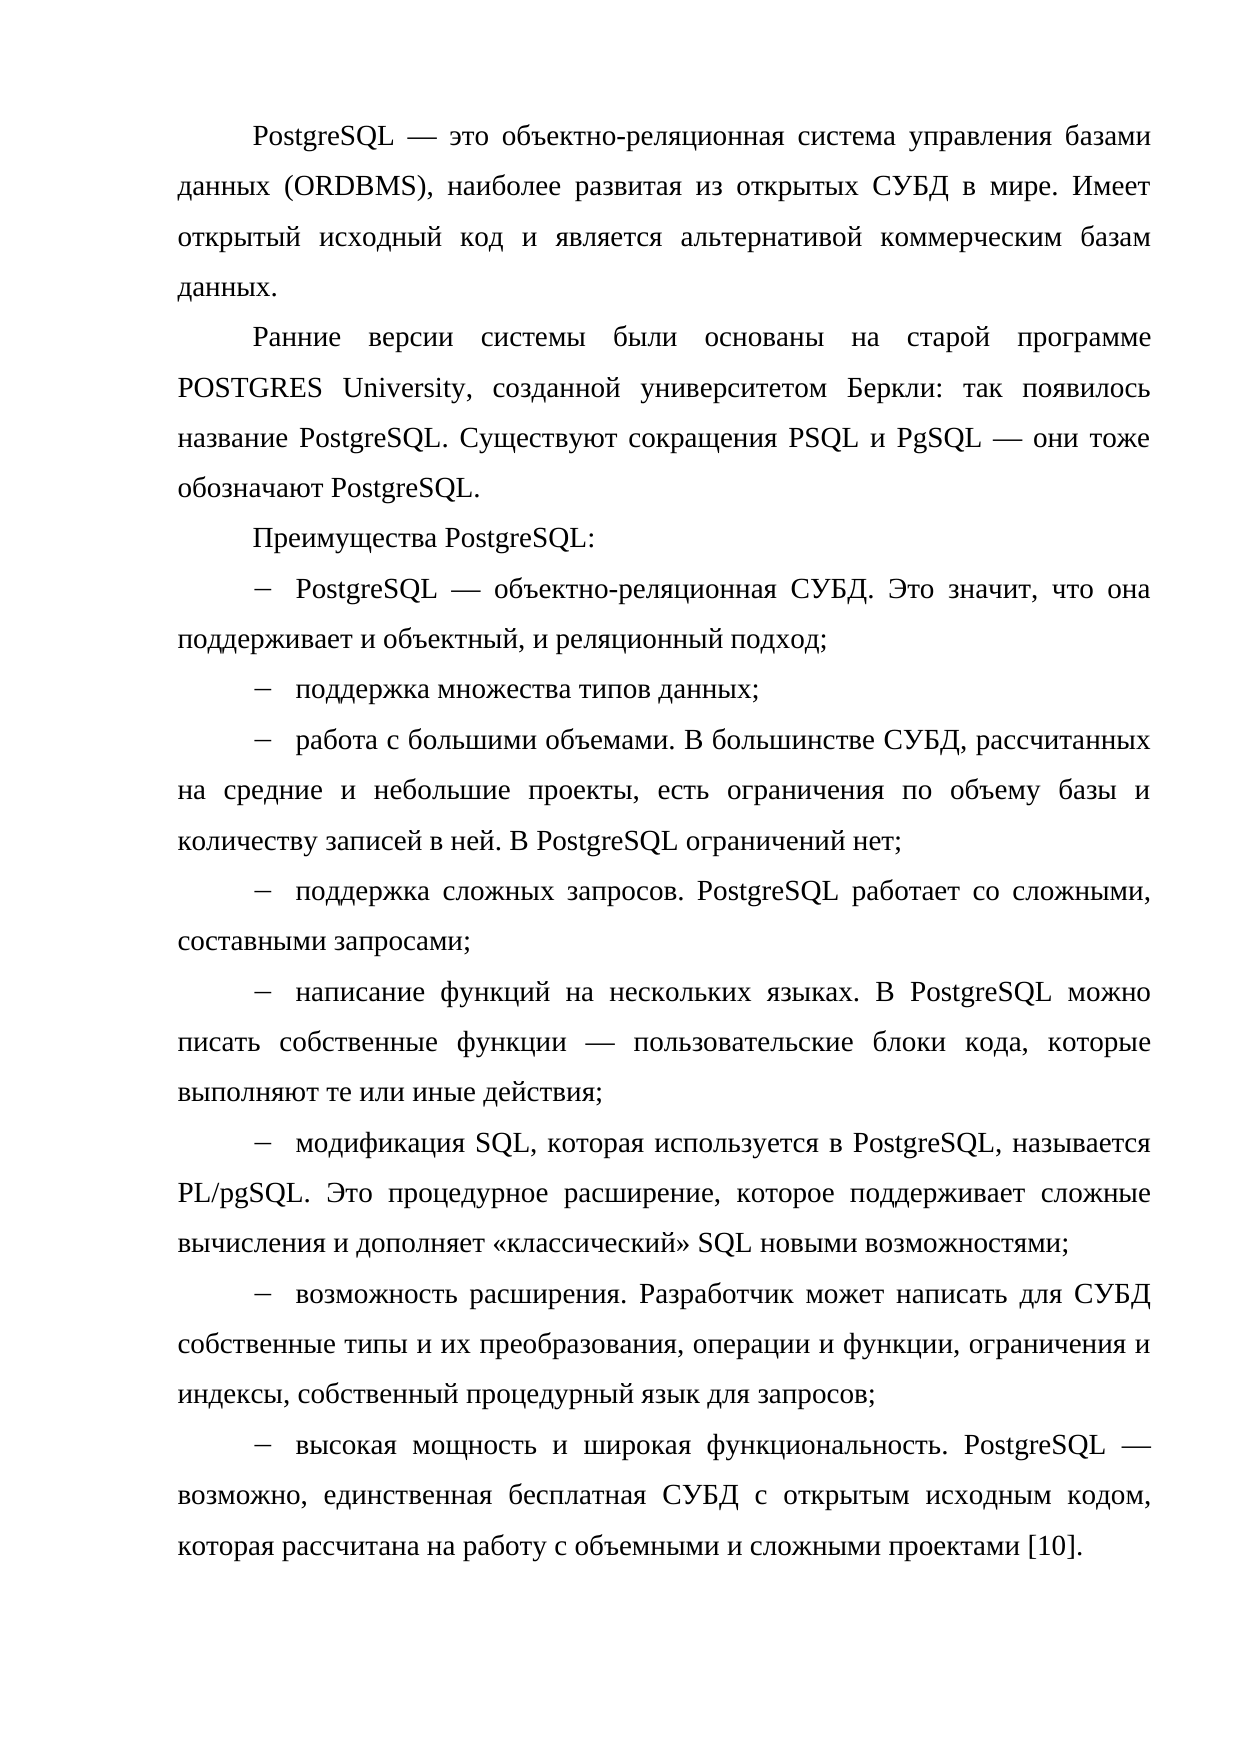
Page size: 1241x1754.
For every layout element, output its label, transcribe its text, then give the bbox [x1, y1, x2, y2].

text PostgreSQL — это объектно-реляционная система управления базами данных (ORDBMS), наиболее развитая из открытых СУБД в мире. Имеет открытый исходный код и является альтернативой коммерческим базам данных. [177, 118, 1152, 303]
list модификация SQL, которая используется в PostgreSQL, называется PL/pgSQL. Это процедурное расширение, которое поддерживает сложные вычисления и дополняет «классический» SQL новыми возможностями; [177, 1125, 1152, 1259]
list поддержка сложных запросов. PostgreSQL работает со сложными, составными запросами; [177, 873, 1152, 957]
list написание функций на нескольких языках. В PostgreSQL можно писать собственные функции — пользовательские блоки кода, которые выполняют те или иные действия; [177, 974, 1152, 1108]
list высокая мощность и широкая функциональность. PostgreSQL — возможно, единственная бесплатная СУБД с открытым исходным кодом, которая рассчитана на работу с объемными и сложными проектами [10]. [177, 1427, 1152, 1561]
text Ранние версии системы были основаны на старой программе POSTGRES University, созданной университетом Беркли: так появилось название PostgreSQL. Существуют сокращения PSQL и PgSQL — они тоже обозначают PostgreSQL. [177, 319, 1152, 504]
text Преимущества PostgreSQL: [177, 521, 1152, 554]
list возможность расширения. Разработчик может написать для СУБД собственные типы и их преобразования, операции и функции, ограничения и индексы, собственный процедурный язык для запросов; [177, 1276, 1152, 1410]
list PostgreSQL — объектно-реляционная СУБД. Это значит, что она поддерживает и объектный, и реляционный подход; [177, 571, 1152, 655]
list поддержка множества типов данных; [177, 672, 1152, 705]
list работа с большими объемами. В большинстве СУБД, рассчитанных на средние и небольшие проекты, есть ограничения по объему базы и количеству записей в ней. В PostgreSQL ограничений нет; [177, 722, 1152, 856]
